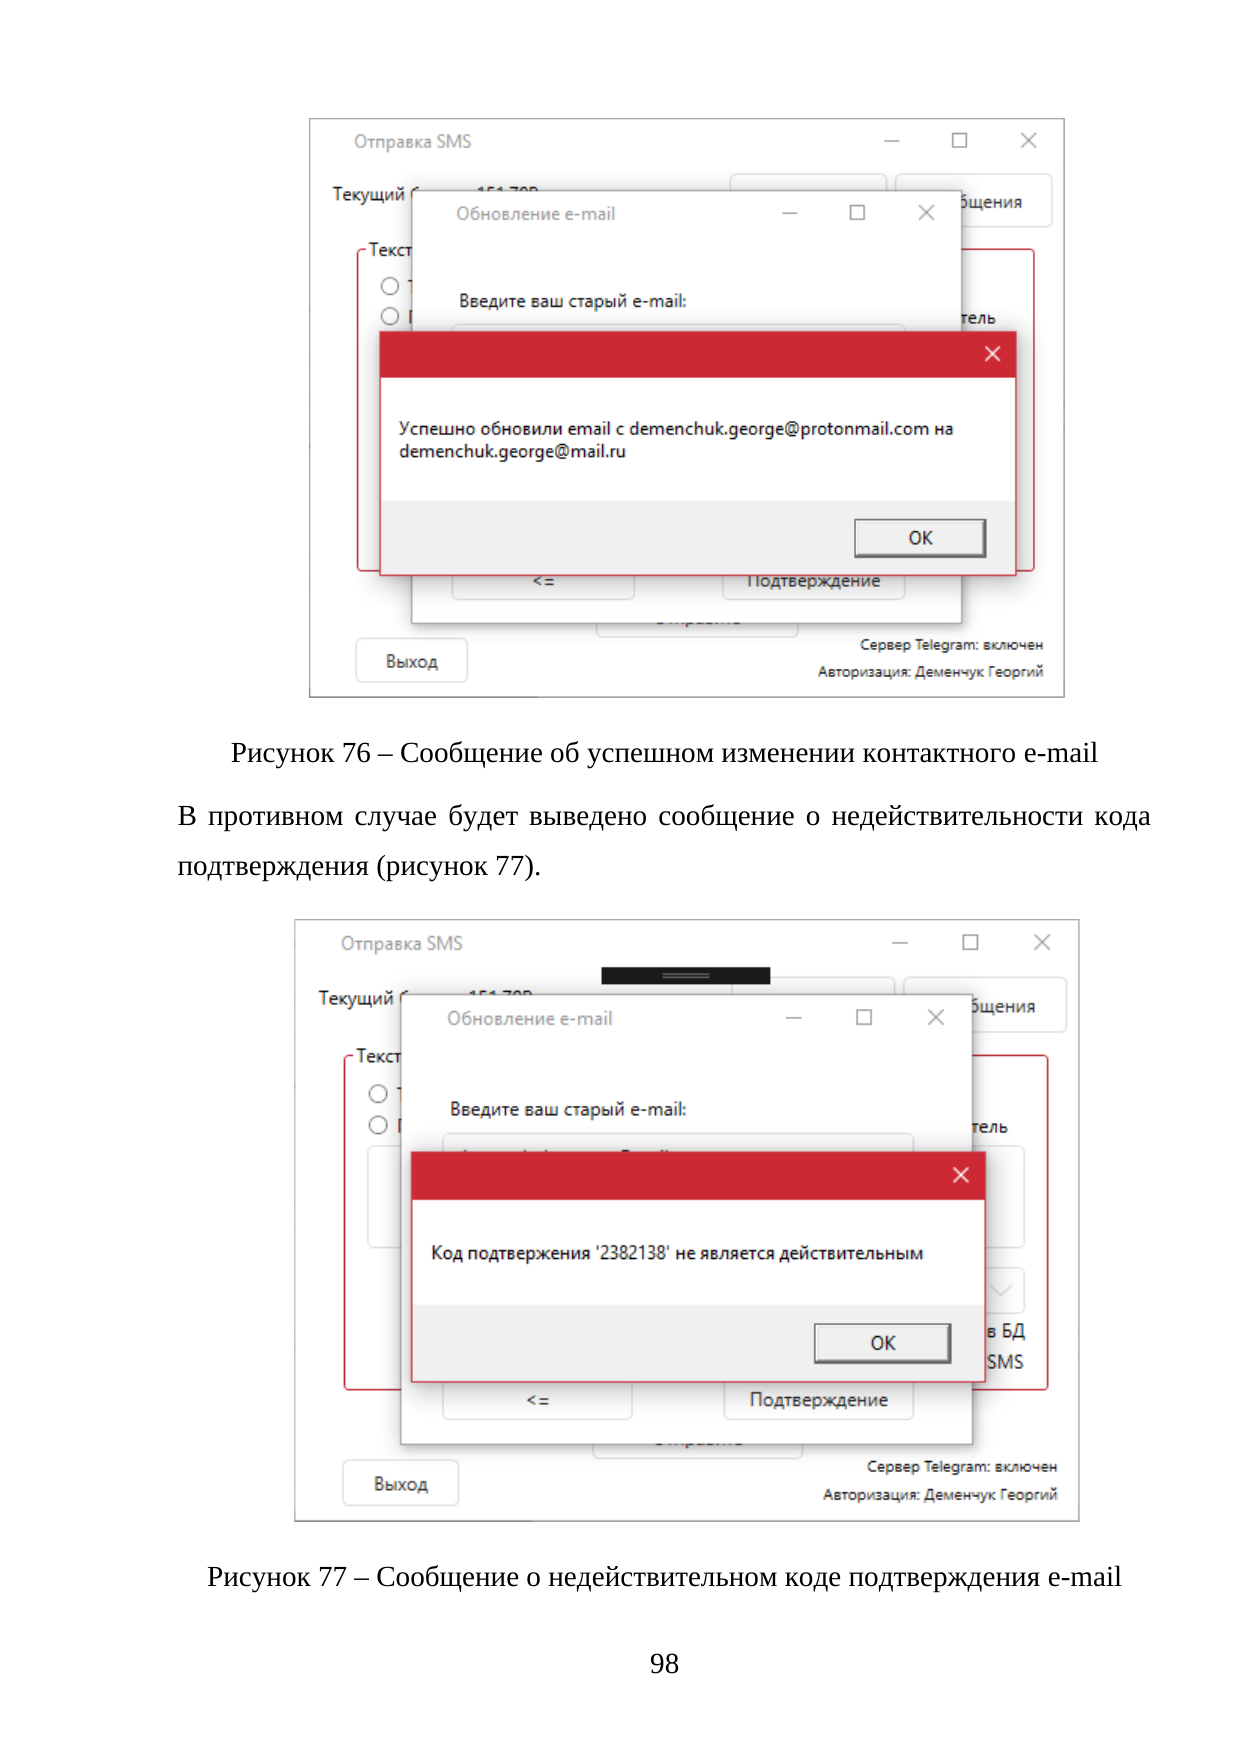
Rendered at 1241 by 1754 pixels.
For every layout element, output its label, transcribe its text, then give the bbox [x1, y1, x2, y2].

text В противном случае будет выведено сообщение о недействительности кода подтверждения (рисунок 77). [177, 798, 1152, 882]
picture [309, 118, 1065, 698]
text Рисунок 76 – Сообщение об успешном изменении контактного e-mail [177, 735, 1152, 769]
text Рисунок 77 – Сообщение о недействительном коде подтверждения e-mail [177, 1559, 1152, 1593]
picture [294, 919, 1080, 1522]
